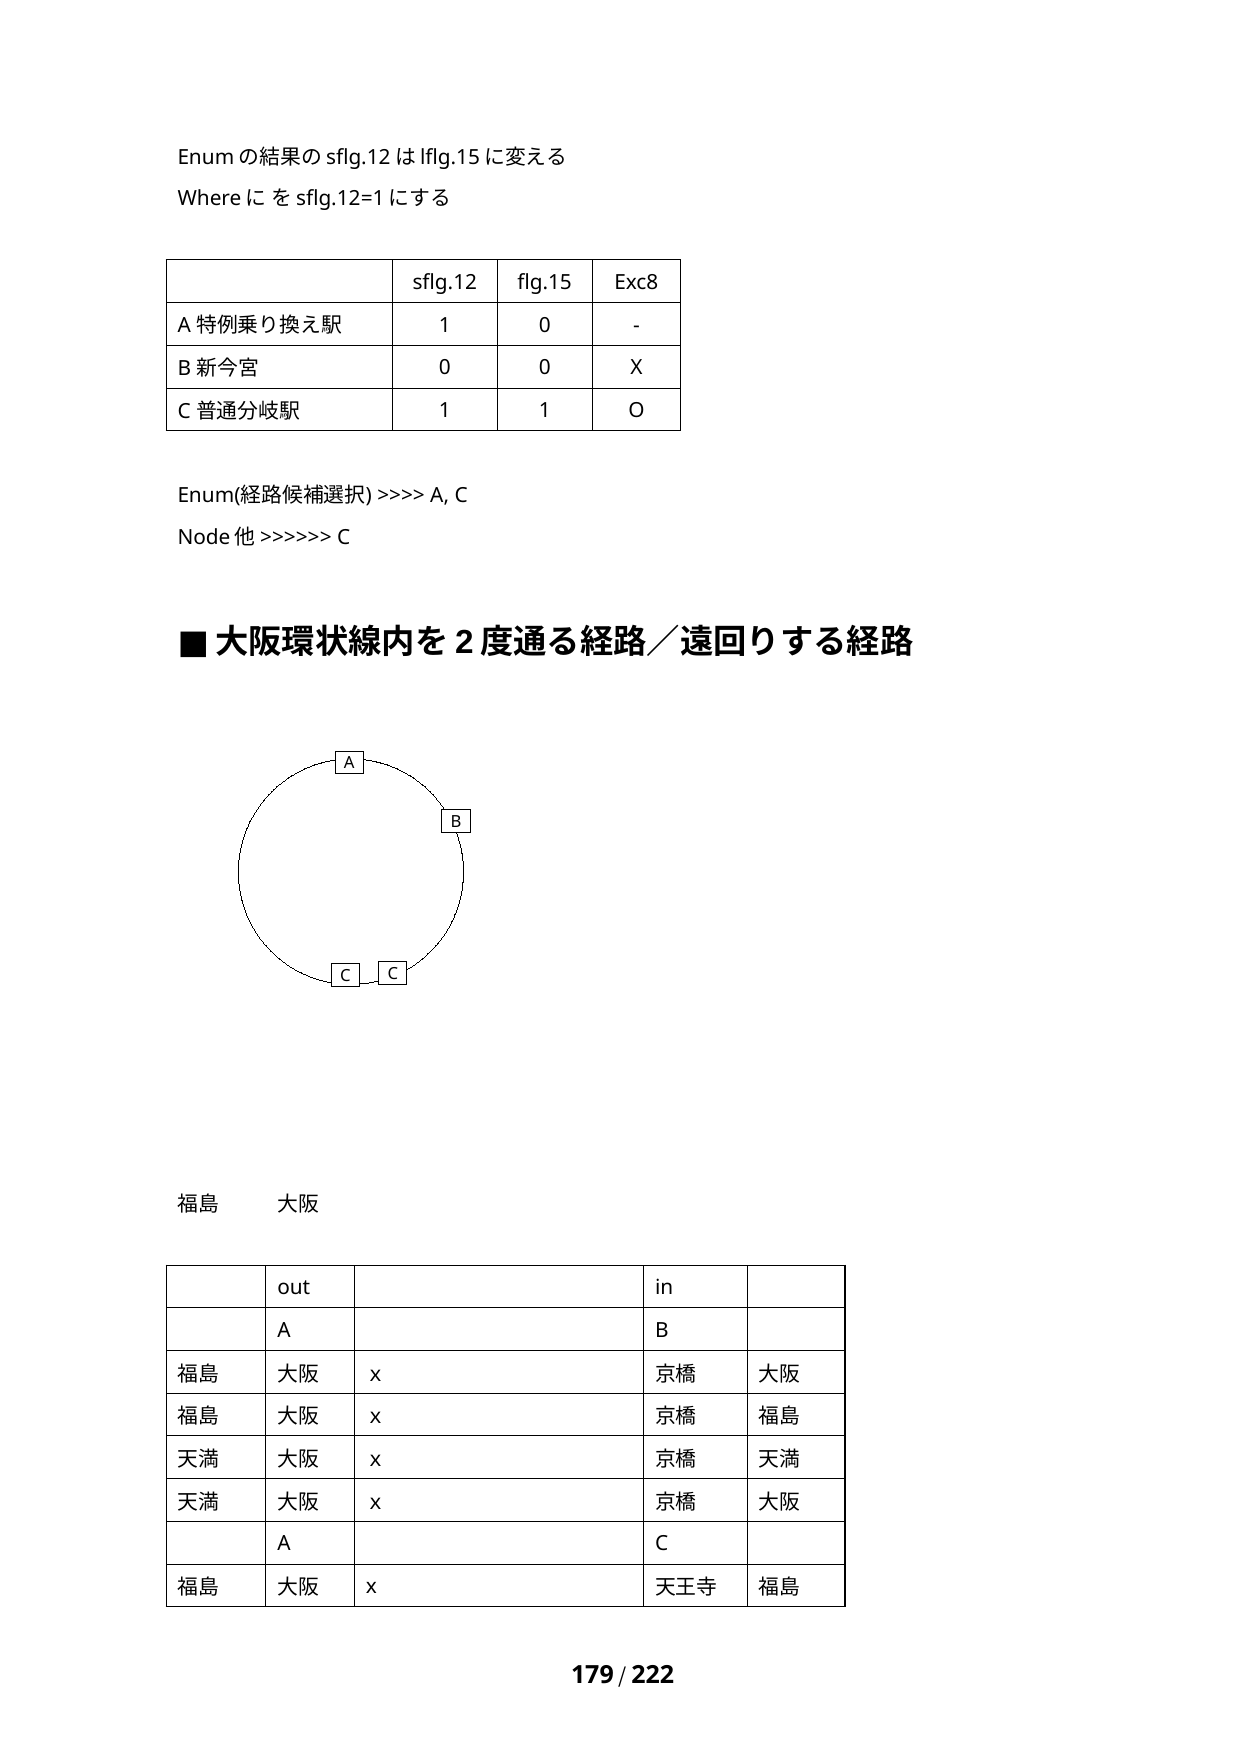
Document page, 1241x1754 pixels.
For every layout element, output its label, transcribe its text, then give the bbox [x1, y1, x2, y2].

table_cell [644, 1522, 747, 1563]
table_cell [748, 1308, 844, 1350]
subtitle 大阪環状線内を2度通る経路／遠回りする経路 [177, 598, 1063, 681]
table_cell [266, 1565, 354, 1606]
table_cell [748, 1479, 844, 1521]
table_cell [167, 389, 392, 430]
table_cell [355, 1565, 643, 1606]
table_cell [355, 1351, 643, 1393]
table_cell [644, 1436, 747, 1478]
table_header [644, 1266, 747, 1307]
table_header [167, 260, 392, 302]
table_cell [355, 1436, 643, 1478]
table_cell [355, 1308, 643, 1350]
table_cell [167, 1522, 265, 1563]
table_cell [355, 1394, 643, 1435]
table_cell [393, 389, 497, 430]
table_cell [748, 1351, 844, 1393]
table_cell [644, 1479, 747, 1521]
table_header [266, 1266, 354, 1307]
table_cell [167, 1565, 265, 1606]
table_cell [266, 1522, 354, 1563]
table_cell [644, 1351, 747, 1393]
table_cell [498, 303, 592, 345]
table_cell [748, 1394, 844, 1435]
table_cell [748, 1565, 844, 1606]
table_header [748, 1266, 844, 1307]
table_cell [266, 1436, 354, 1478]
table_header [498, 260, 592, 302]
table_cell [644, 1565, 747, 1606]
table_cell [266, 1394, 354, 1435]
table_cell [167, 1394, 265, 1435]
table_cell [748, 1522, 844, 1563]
text Whereに をsflg.12=1にする [177, 176, 1063, 218]
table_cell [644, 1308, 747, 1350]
text 福島 大阪 [177, 1181, 1063, 1223]
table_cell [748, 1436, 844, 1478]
text Node他 >>>>>> C [177, 514, 1063, 556]
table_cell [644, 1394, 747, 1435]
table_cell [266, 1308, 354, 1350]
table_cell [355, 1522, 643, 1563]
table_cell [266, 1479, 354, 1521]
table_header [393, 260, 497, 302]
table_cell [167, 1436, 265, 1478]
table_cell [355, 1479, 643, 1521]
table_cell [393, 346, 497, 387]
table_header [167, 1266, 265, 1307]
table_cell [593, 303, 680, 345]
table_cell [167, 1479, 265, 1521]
text Enumの結果のsflg.12はlflg.15に変える [177, 134, 1063, 176]
text Enum(経路候補選択) >>>> A, C [177, 473, 1063, 514]
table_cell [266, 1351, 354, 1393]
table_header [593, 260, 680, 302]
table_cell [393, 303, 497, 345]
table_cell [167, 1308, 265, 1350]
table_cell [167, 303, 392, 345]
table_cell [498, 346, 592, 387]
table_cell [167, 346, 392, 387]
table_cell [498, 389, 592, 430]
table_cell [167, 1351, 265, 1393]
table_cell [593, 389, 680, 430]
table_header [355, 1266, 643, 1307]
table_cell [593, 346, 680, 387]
